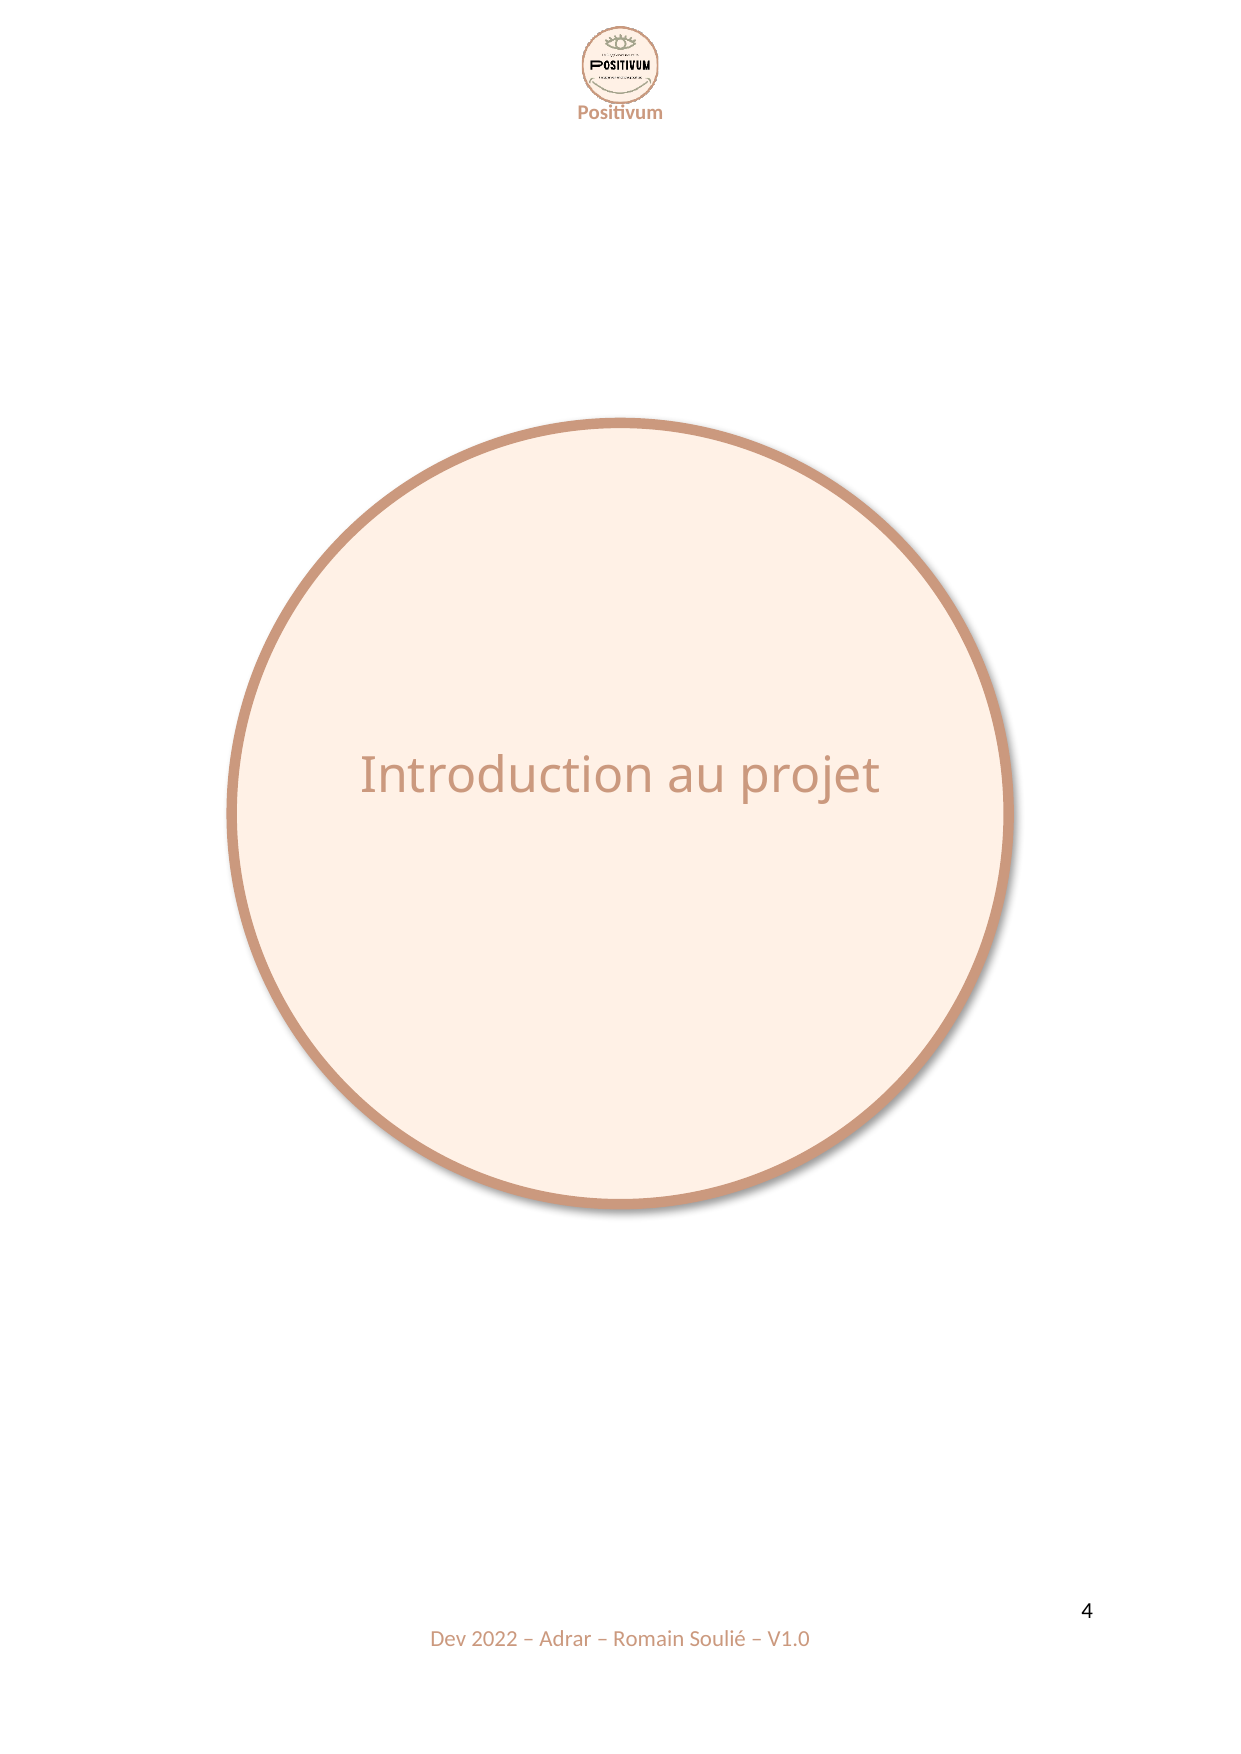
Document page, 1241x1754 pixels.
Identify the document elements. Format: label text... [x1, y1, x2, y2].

picture [581, 26, 659, 104]
subtitle Introduction au projet [148, 739, 1092, 807]
